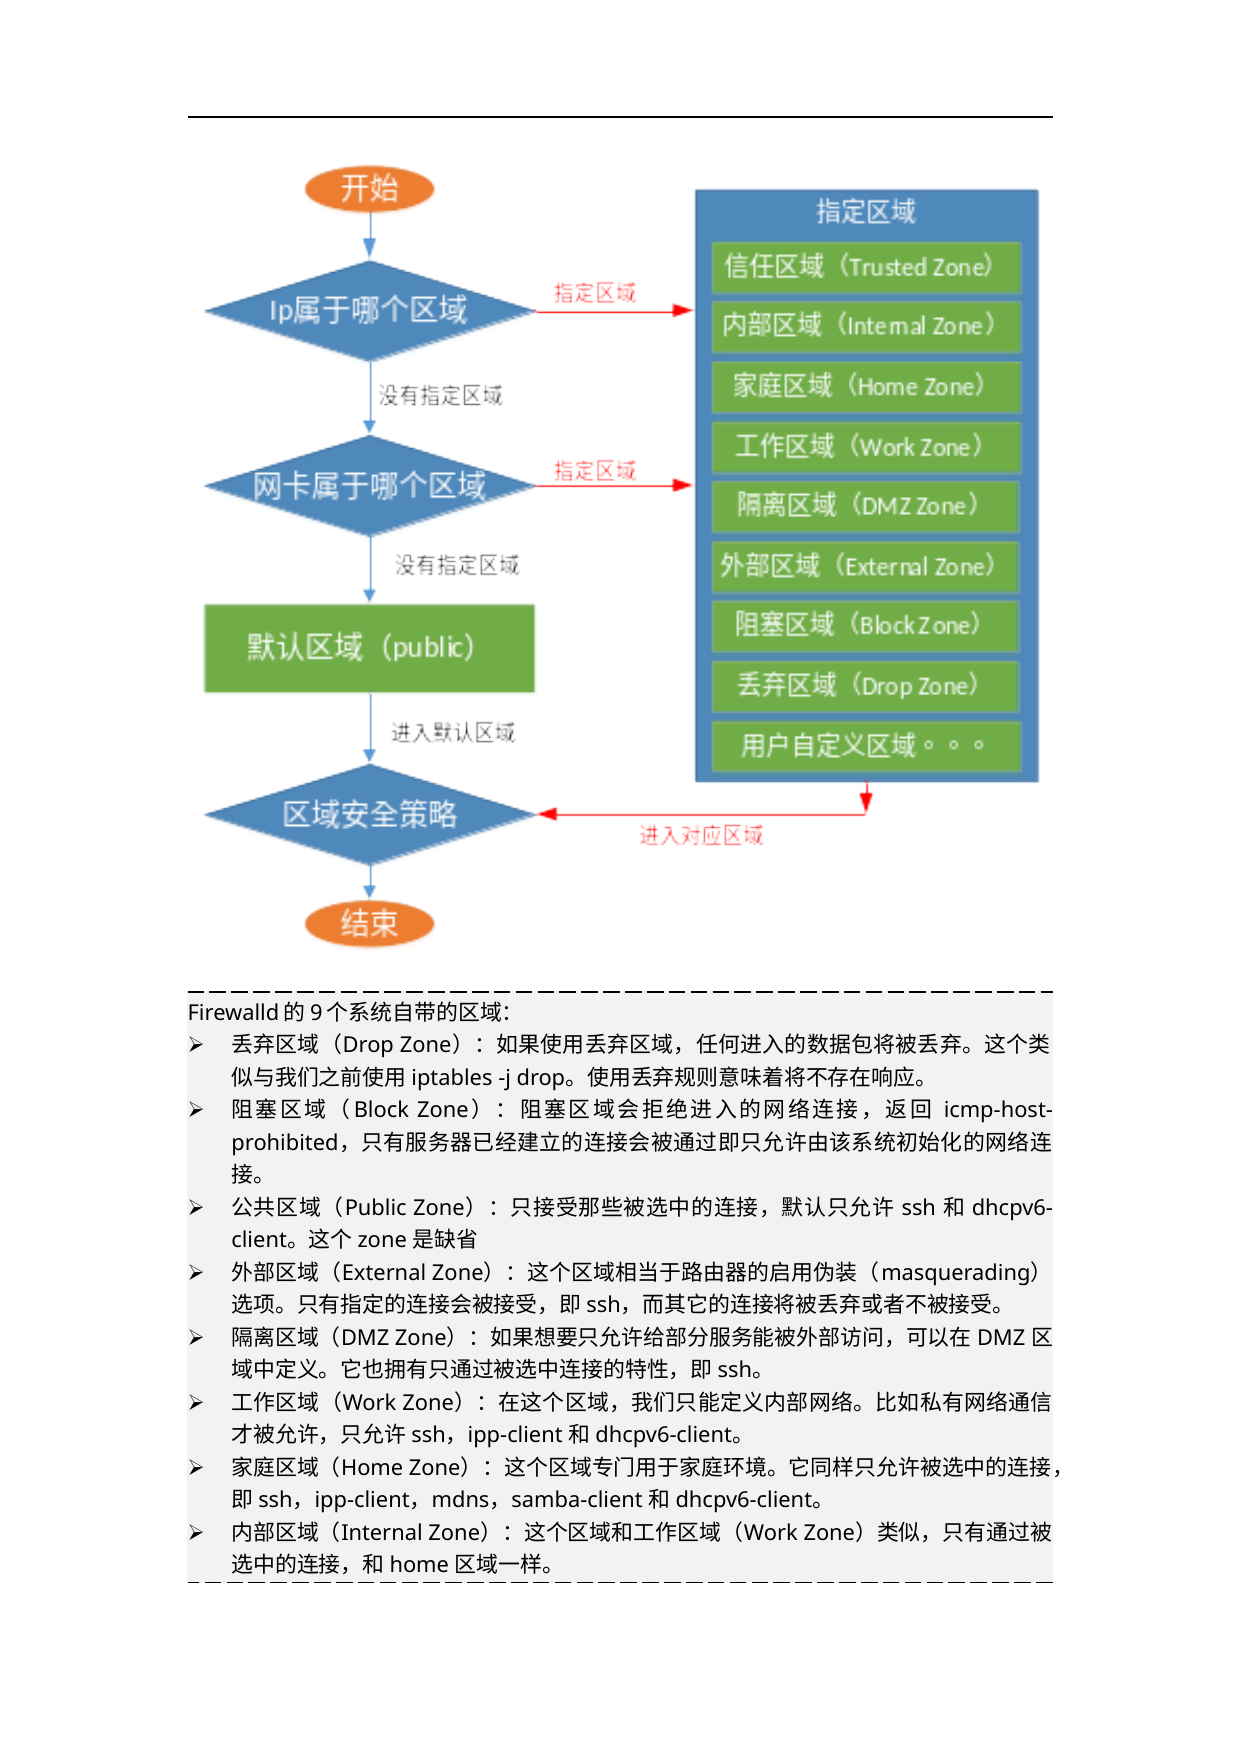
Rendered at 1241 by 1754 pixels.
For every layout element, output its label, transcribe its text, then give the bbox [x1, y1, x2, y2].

list 外部区域（External Zone）：这个区域相当于路由器的启用伪装（masquerading）选项。只有指定的连接会被接受，即 ssh，而其它的连接将被丢弃或者不被接受。 [187, 1254, 1053, 1319]
list 阻塞区域（Block Zone）：阻塞区域会拒绝进入的网络连接，返回 icmp-host-prohibited，只有服务器已经建立的连接会被通过即只允许由该系统初始化的网络连接。 [187, 1092, 1053, 1189]
list 工作区域（Work Zone）：在这个区域，我们只能定义内部网络。比如私有网络通信才被允许，只允许 ssh，ipp-client 和 dhcpv6-client。 [187, 1384, 1053, 1449]
list 丢弃区域（Drop Zone）：如果使用丢弃区域，任何进入的数据包将被丢弃。这个类似与我们之前使用 iptables -j drop。使用丢弃规则意味着将不存在响应。 [187, 1027, 1053, 1092]
list 内部区域（Internal Zone）：这个区域和工作区域（Work Zone）类似，只有通过被选中的连接，和 home 区域一样。 [187, 1511, 1053, 1583]
list 公共区域（Public Zone）：只接受那些被选中的连接，默认只允许 ssh 和 dhcpv6-client。这个 zone 是缺省 [187, 1189, 1053, 1254]
text Firewalld的9个系统自带的区域： [187, 991, 1053, 1027]
list 隔离区域（DMZ Zone）：如果想要只允许给部分服务能被外部访问，可以在 DMZ 区域中定义。它也拥有只通过被选中连接的特性，即 ssh。 [187, 1319, 1053, 1384]
list 家庭区域（Home Zone）：这个区域专门用于家庭环境。它同样只允许被选中的连接，即 ssh，ipp-client，mdns，samba-client 和 dhcpv6-client。 [187, 1449, 1053, 1511]
